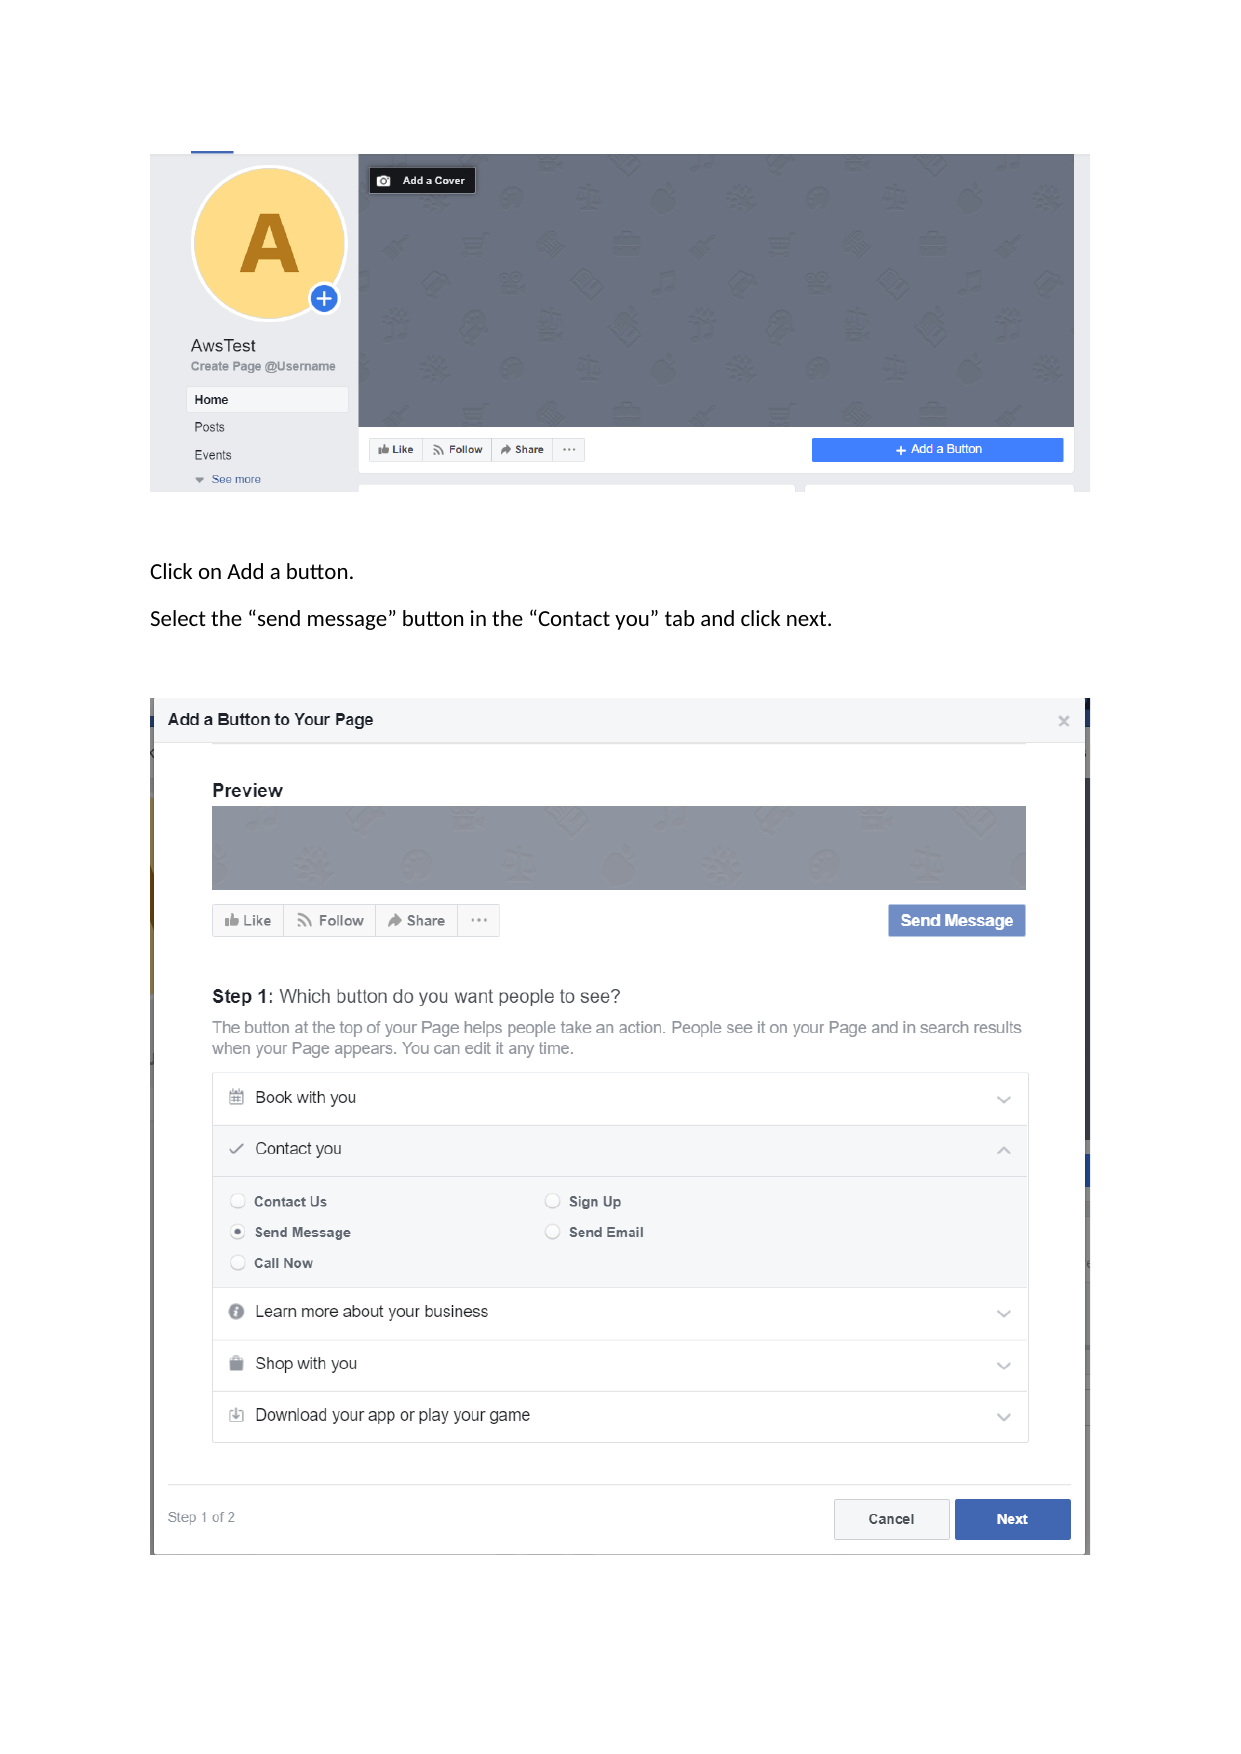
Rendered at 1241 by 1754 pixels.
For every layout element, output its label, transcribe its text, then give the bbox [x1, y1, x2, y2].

picture [150, 698, 1091, 1555]
picture [150, 150, 1091, 492]
text Click on Add a button. [150, 557, 1090, 586]
text Select the “send message” button in the “Contact you” tab and click next. [150, 604, 1090, 632]
